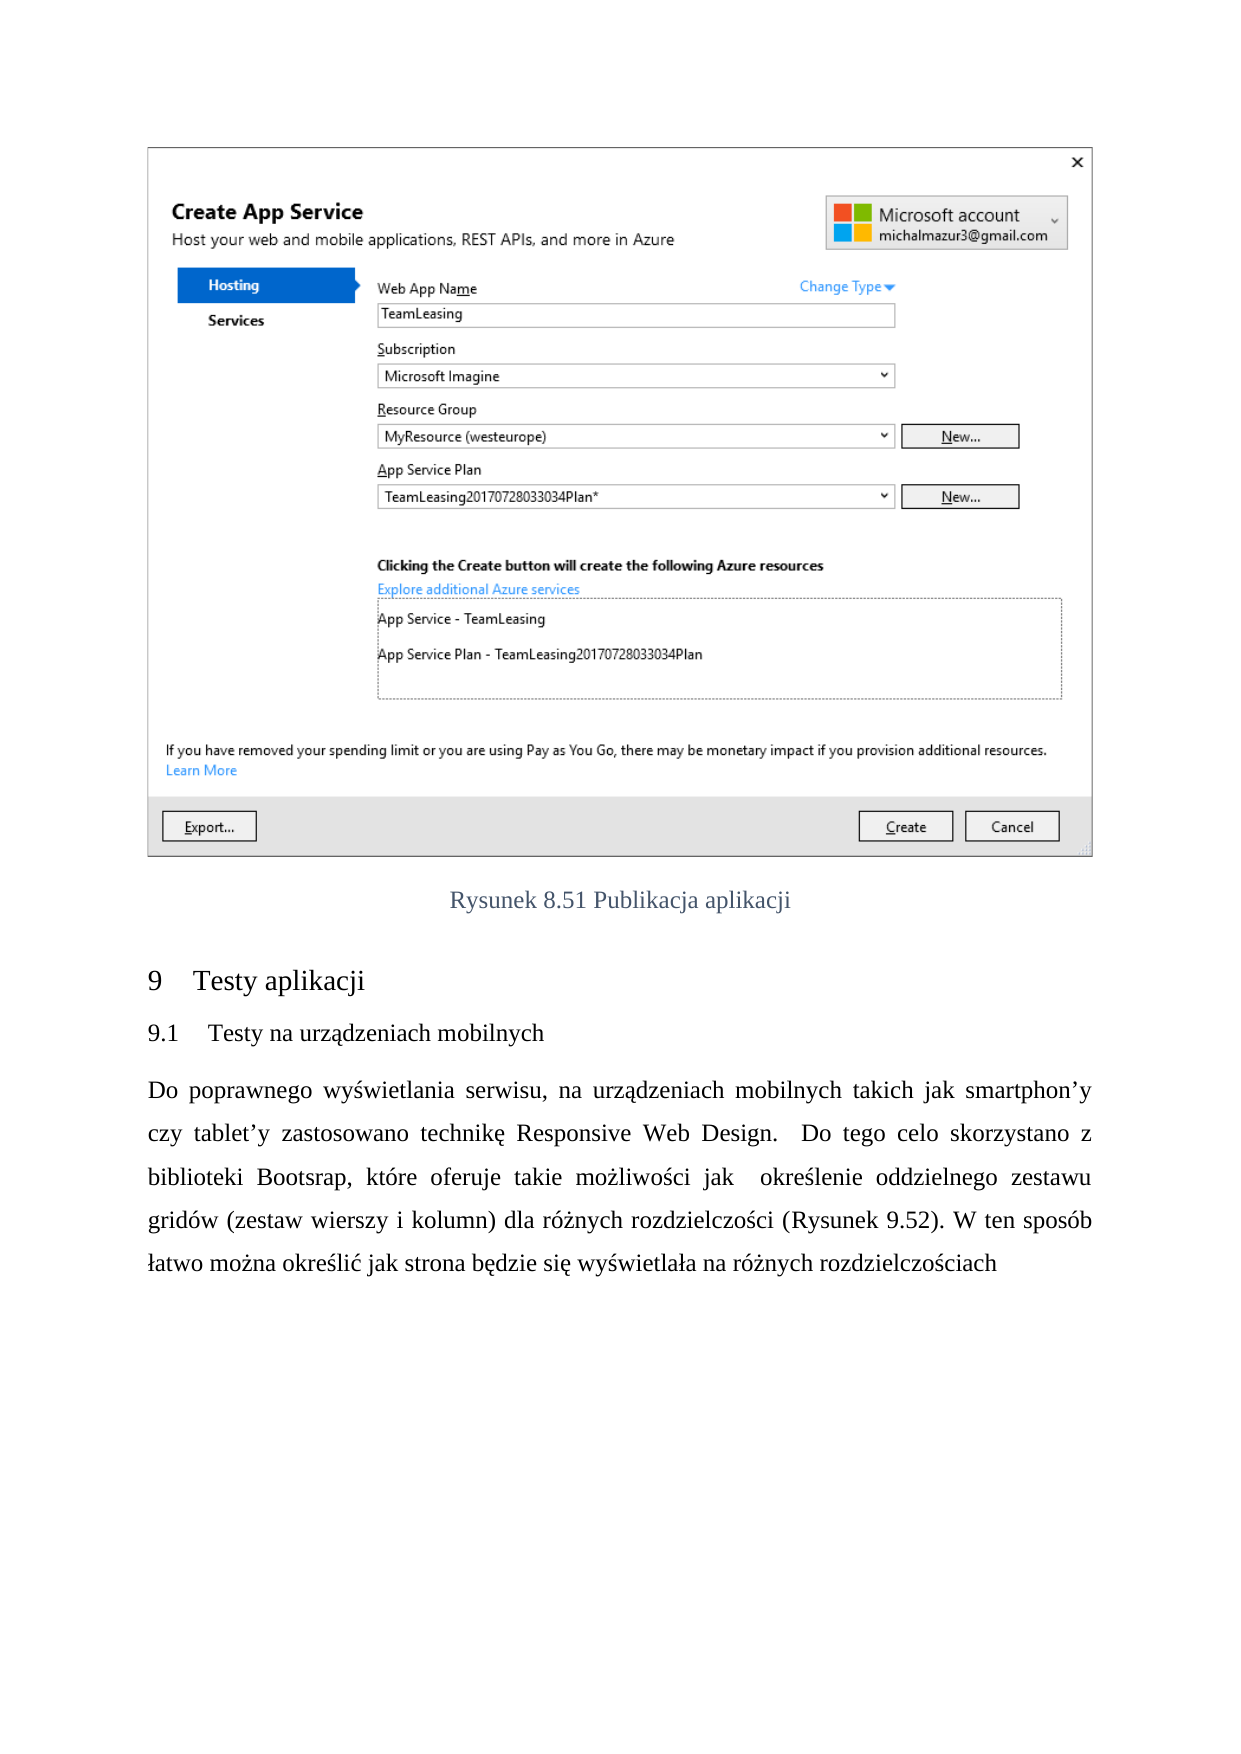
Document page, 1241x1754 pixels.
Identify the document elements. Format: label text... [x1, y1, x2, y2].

subtitle Testy na urządzeniach mobilnych [148, 1018, 1093, 1047]
picture [147, 147, 1093, 857]
subtitle Testy aplikacji [148, 963, 1093, 997]
